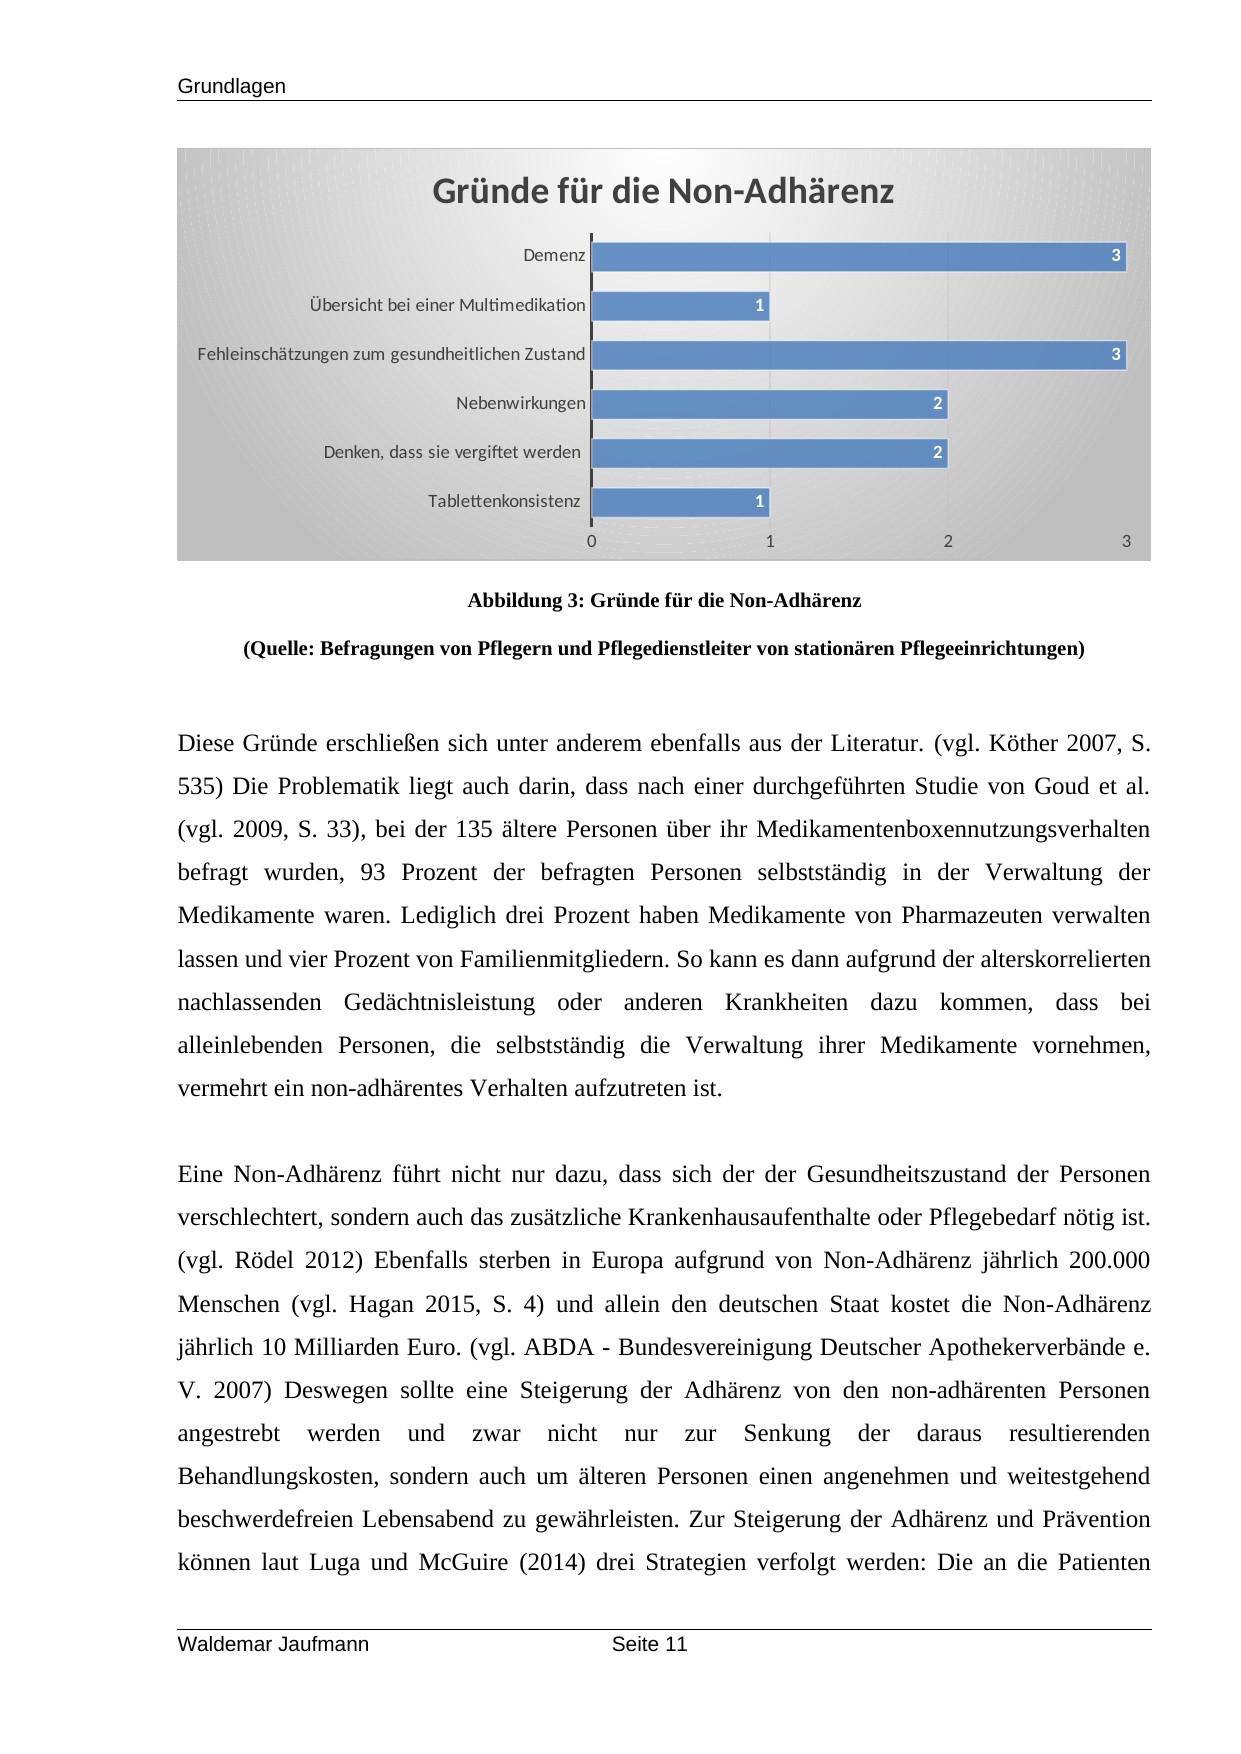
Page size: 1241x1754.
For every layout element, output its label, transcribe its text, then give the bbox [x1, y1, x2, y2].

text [177, 1159, 1152, 1576]
text (Quelle: Befragungen von Pflegern und Pflegedienstleiter von stationären Pflegeeinrichtungen) [177, 636, 1152, 660]
text Diese Gründe erschließen sich unter anderem ebenfalls aus der Literatur. (vgl. Köther 2007, S. 535) Die Problematik liegt auch darin, dass nach einer durchgeführten Studie von Goud et al. (vgl. 2009, S. 33), bei der 135 ältere Personen über ihr Medikamentenboxennutzungsverhalten befragt wurden, 93 Prozent der befragten Personen selbstständig in der Verwaltung der Medikamente waren. Lediglich drei Prozent haben Medikamente von Pharmazeuten verwalten lassen und vier Prozent von Familienmitgliedern. So kann es dann aufgrund der alterskorrelierten nachlassenden Gedächtnisleistung oder anderen Krankheiten dazu kommen, dass bei alleinlebenden Personen, die selbstständig die Verwaltung ihrer Medikamente vornehmen, vermehrt ein non-adhärentes Verhalten aufzutreten ist. [177, 728, 1152, 1102]
